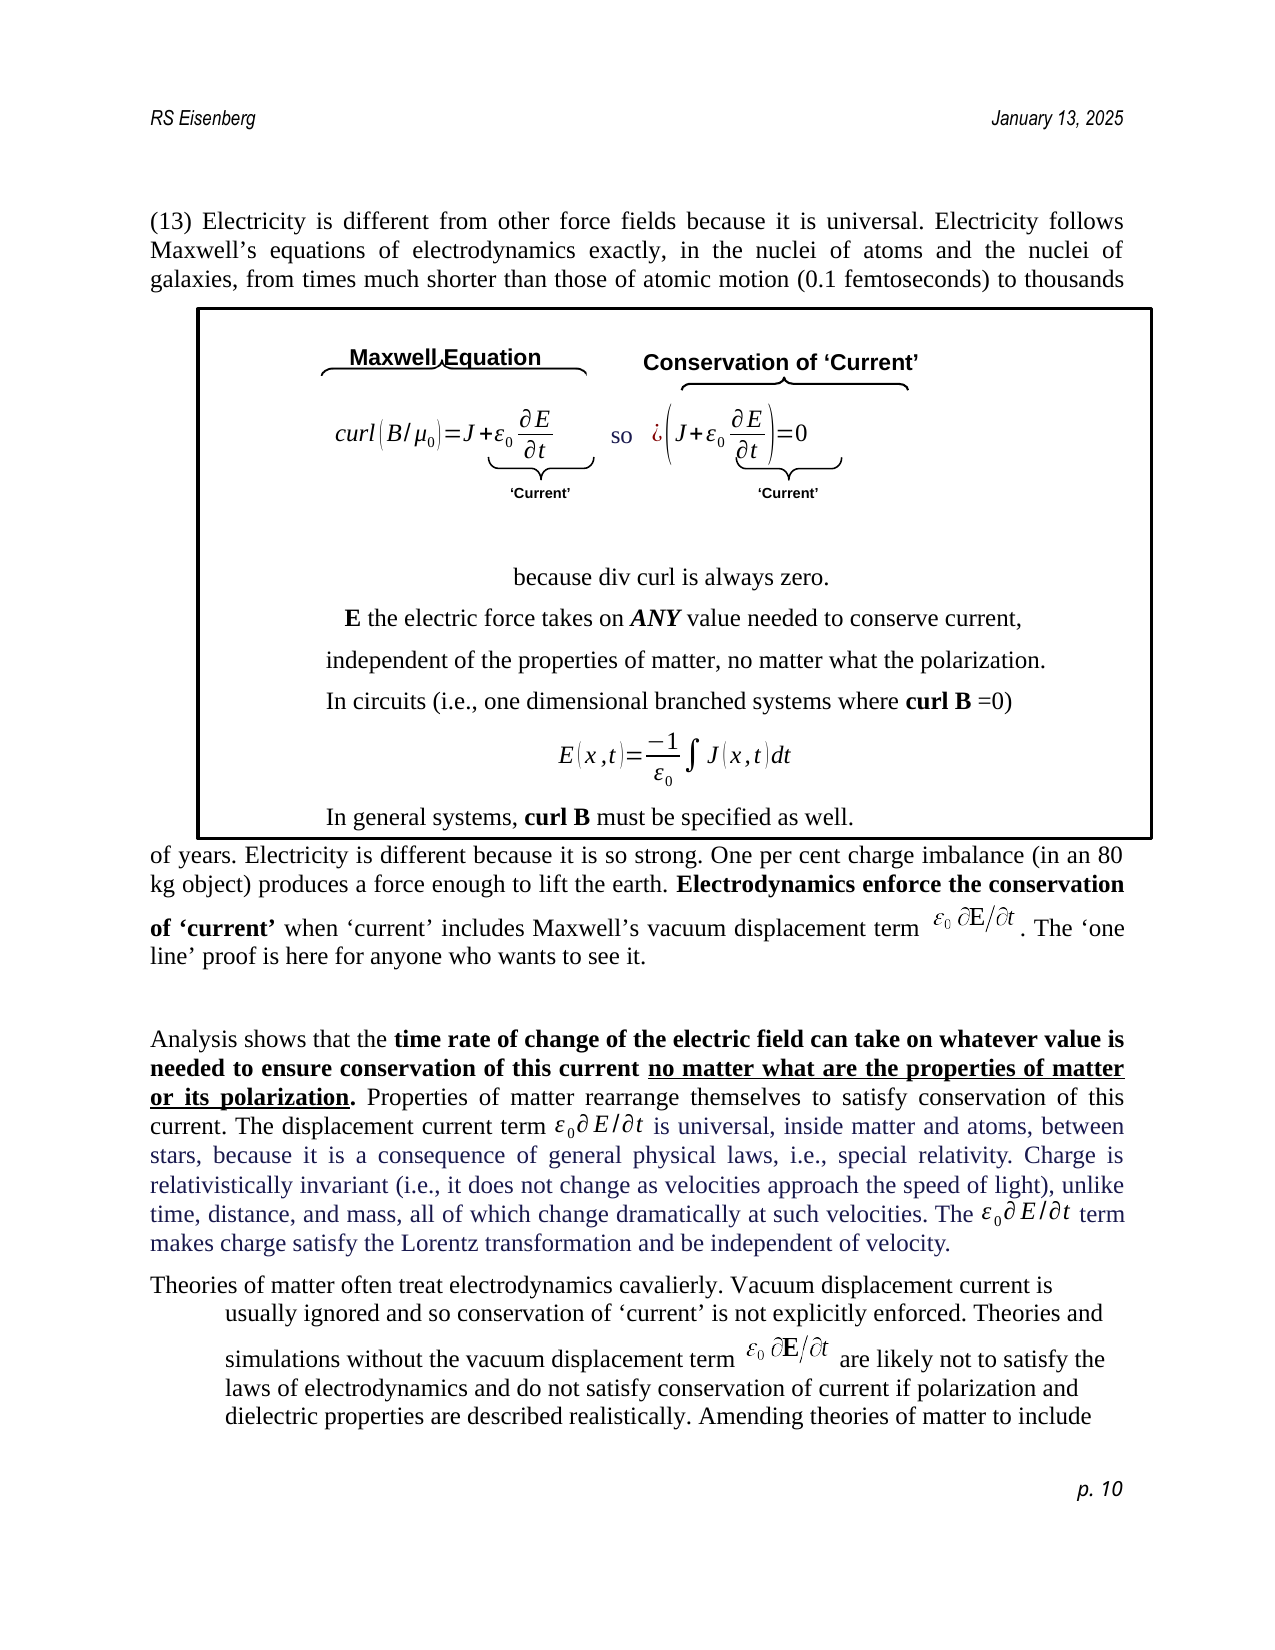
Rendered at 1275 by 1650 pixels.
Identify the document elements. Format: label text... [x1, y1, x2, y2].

text (13) Electricity is different from other force fields because it is universal. Electricity follows Maxwell’s equations of electrodynamics exactly, in the nuclei of atoms and the nuclei of galaxies, from times much shorter than those of atomic motion (0.1 femtoseconds) to thousands of years. Electricity is different because it is so strong. One per cent charge imbalance (in an 80 kg object) produces a force enough to lift the earth. Electrodynamics enforce the conservation of ‘current’ when ‘current’ includes Maxwell’s vacuum displacement term . The ‘one line’ proof is here for anyone who wants to see it. [150, 206, 1125, 970]
text Analysis shows that the time rate of change of the electric field can take on whatever value is needed to ensure conservation of this current no matter what are the properties of matter or its polarization. Properties of matter rearrange themselves to satisfy conservation of this current. The displacement current term is universal, inside matter and atoms, between stars, because it is a consequence of general physical laws, i.e., special relativity. Charge is relativistically invariant (i.e., it does not change as velocities approach the speed of light), unlike time, distance, and mass, all of which change dramatically at such velocities. The term makes charge satisfy the Lorentz transformation and be independent of velocity. [150, 1024, 1125, 1257]
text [150, 1270, 1125, 1430]
